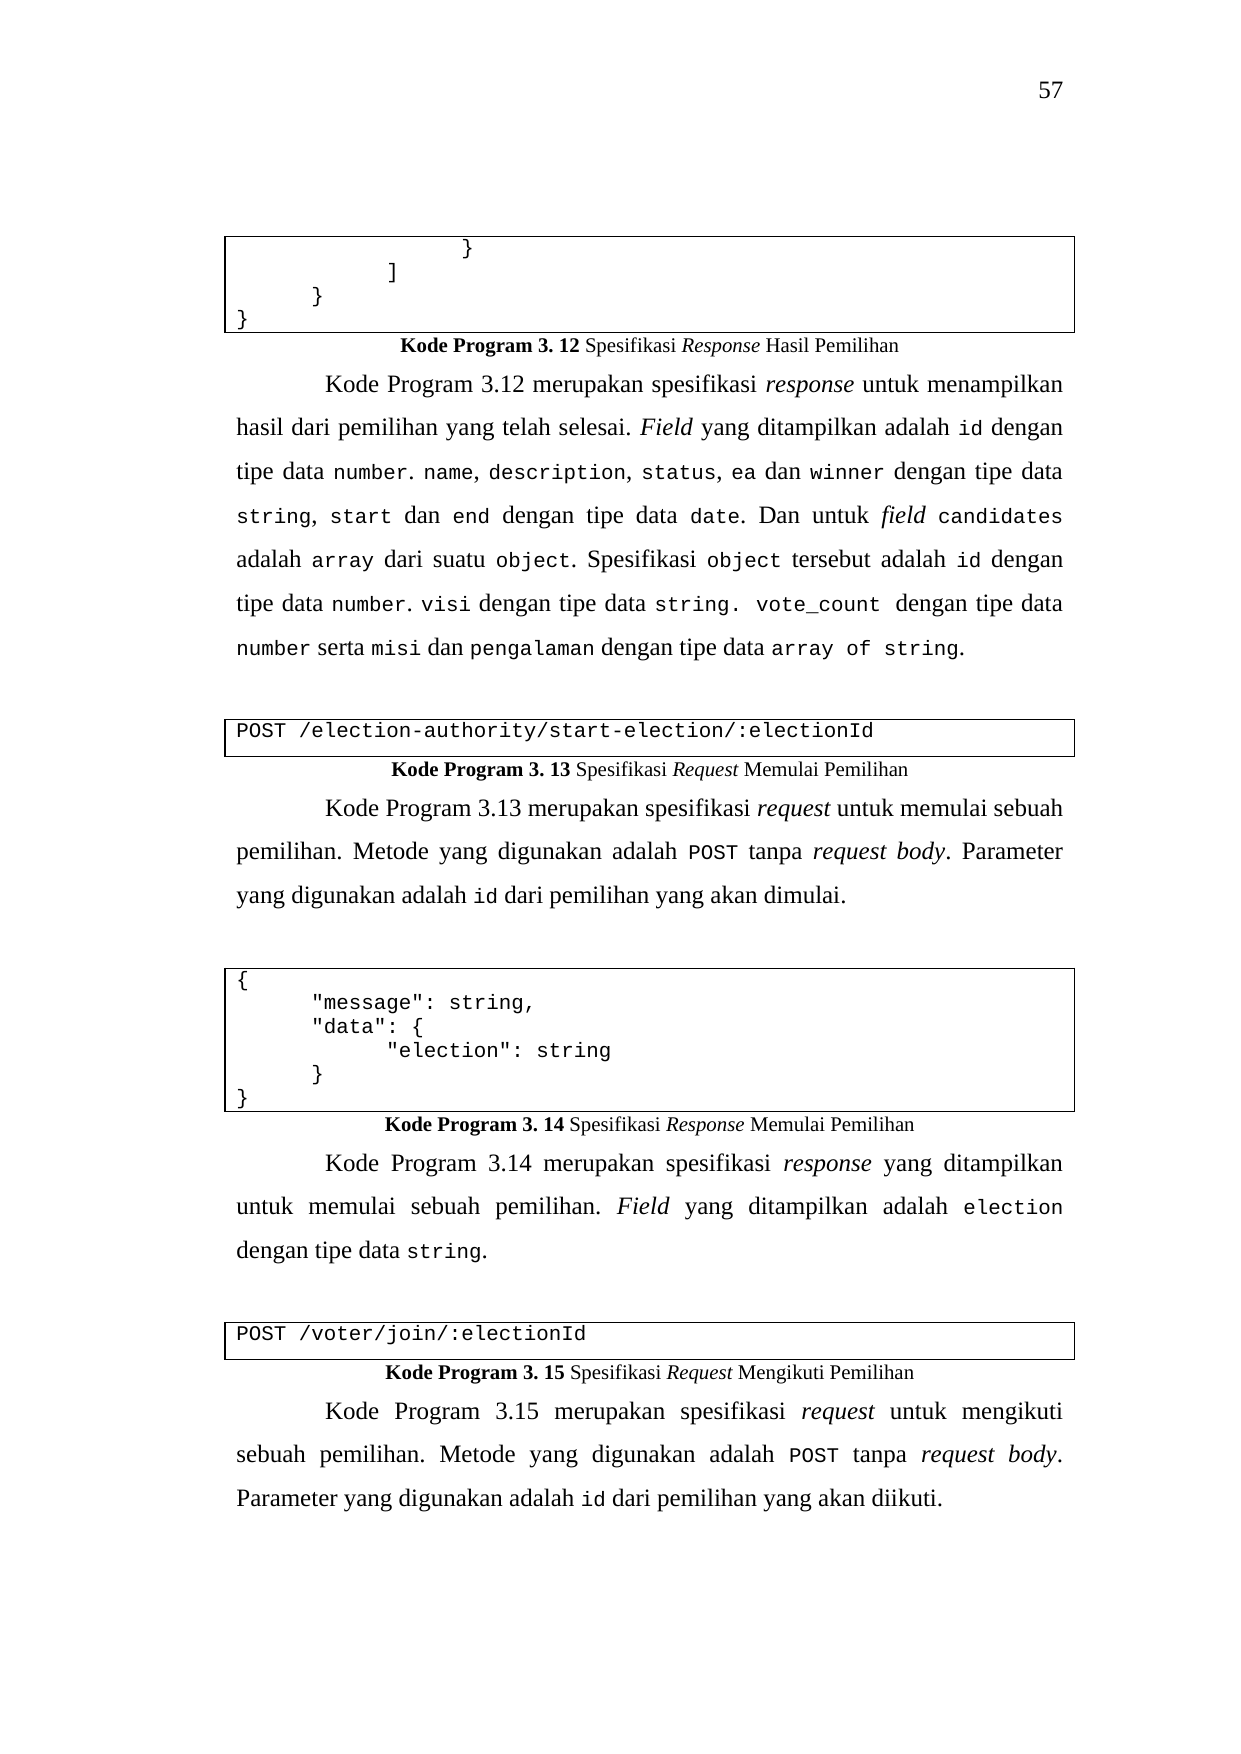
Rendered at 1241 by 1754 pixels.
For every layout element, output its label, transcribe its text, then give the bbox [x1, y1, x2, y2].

text Kode Program 3. 14 Spesifikasi Response Memulai Pemilihan [236, 1112, 1063, 1136]
table_header POST /voter/join/:electionId [226, 1323, 1074, 1359]
text Kode Program 3.13 merupakan spesifikasi request untuk memulai sebuah pemilihan. Metode yang digunakan adalah POST tanpa request body. Parameter yang digunakan adalah id dari pemilihan yang akan dimulai. [236, 793, 1063, 910]
text Kode Program 3. 12 Spesifikasi Response Hasil Pemilihan [236, 333, 1063, 357]
text Kode Program 3. 13 Spesifikasi Request Memulai Pemilihan [236, 757, 1063, 781]
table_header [226, 237, 1074, 332]
text Kode Program 3.15 merupakan spesifikasi request untuk mengikuti sebuah pemilihan. Metode yang digunakan adalah POST tanpa request body. Parameter yang digunakan adalah id dari pemilihan yang akan diikuti. [236, 1396, 1063, 1513]
text Kode Program 3.12 merupakan spesifikasi response untuk menampilkan hasil dari pemilihan yang telah selesai. Field yang ditampilkan adalah id dengan tipe data number. name, description, status, ea dan winner dengan tipe data string, start dan end dengan tipe data date. Dan untuk field candidates adalah array dari suatu object. Spesifikasi object tersebut adalah id dengan tipe data number. visi dengan tipe data string. vote_count dengan tipe data number serta misi dan pengalaman dengan tipe data array of string. [236, 369, 1063, 661]
table_header { "message": string, "data": { "election": string } } [226, 969, 1074, 1111]
text Kode Program 3. 15 Spesifikasi Request Mengikuti Pemilihan [236, 1360, 1063, 1384]
table_header POST /election-authority/start-election/:electionId [226, 720, 1074, 756]
text Kode Program 3.14 merupakan spesifikasi response yang ditampilkan untuk memulai sebuah pemilihan. Field yang ditampilkan adalah election dengan tipe data string. [236, 1148, 1063, 1264]
